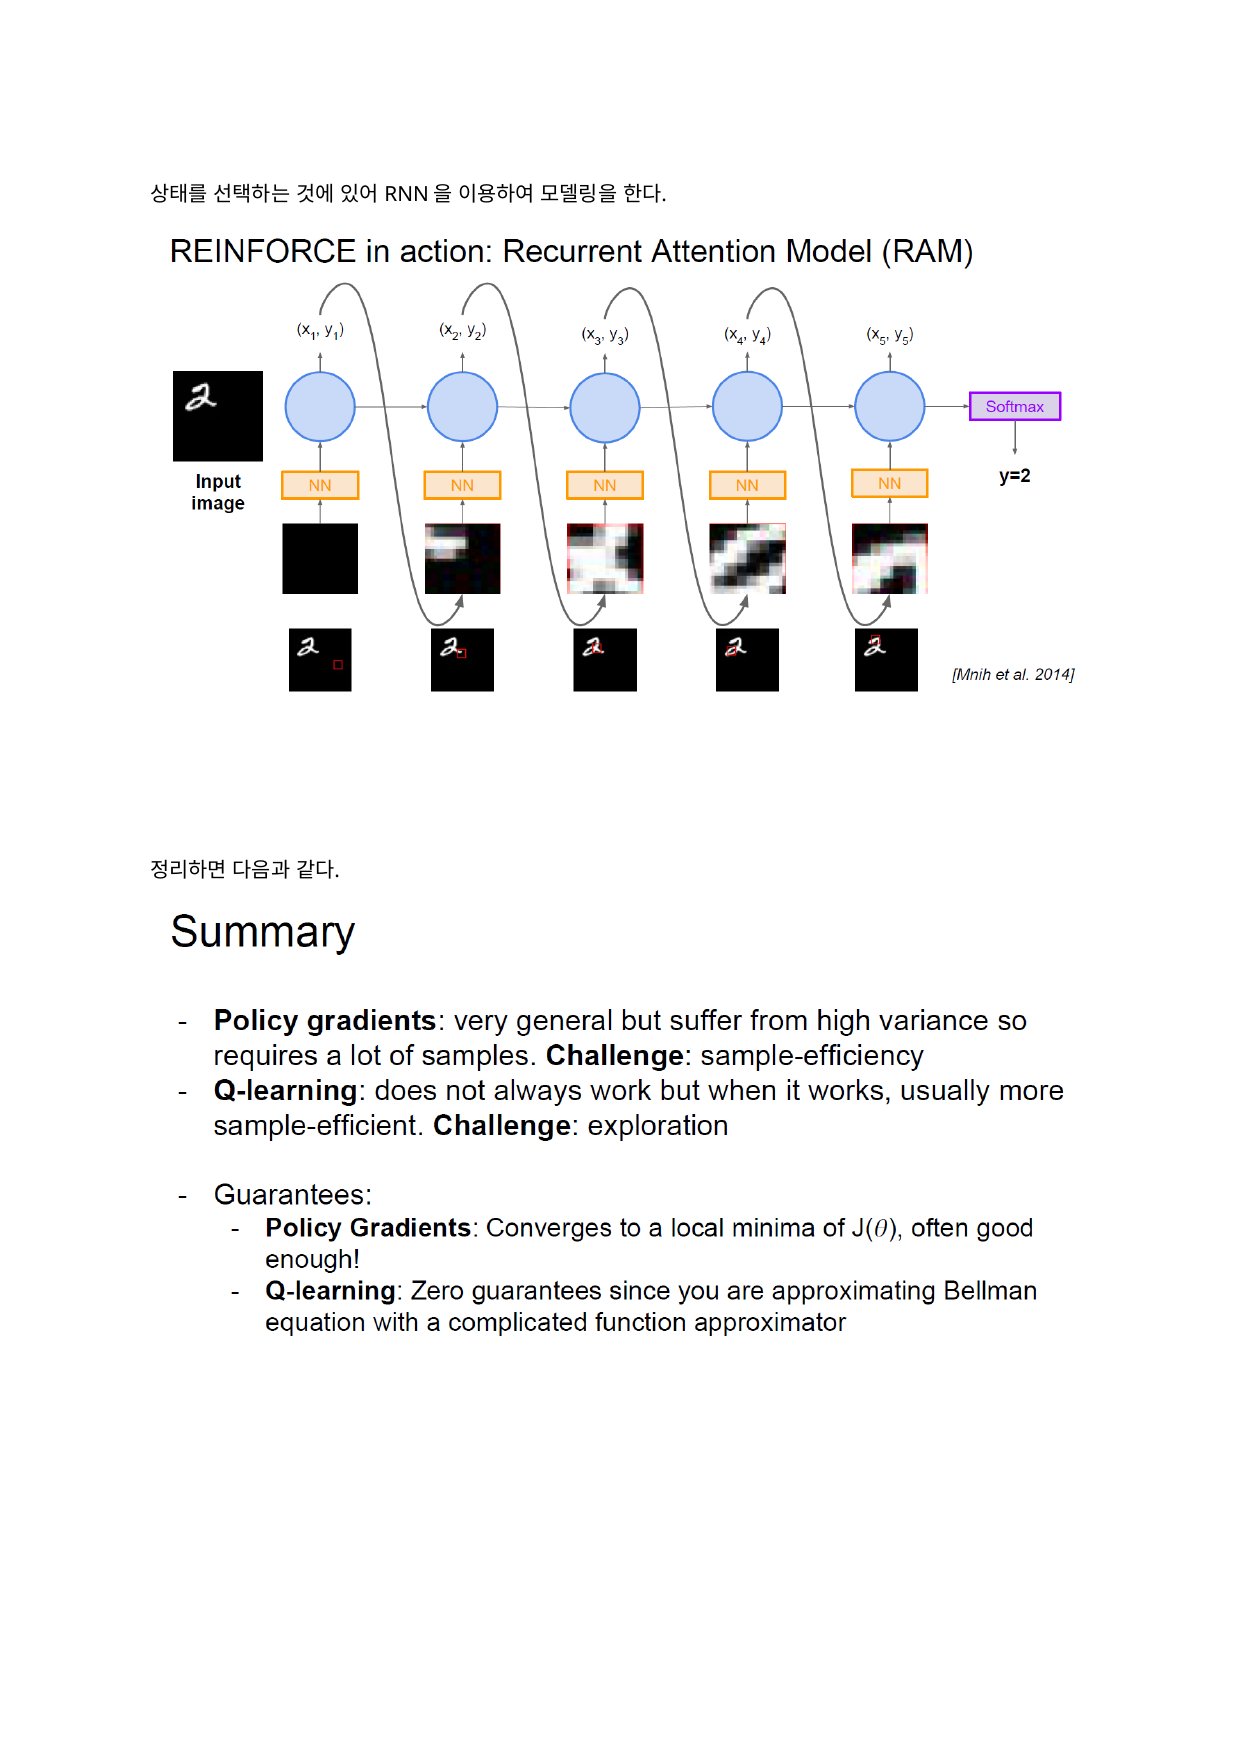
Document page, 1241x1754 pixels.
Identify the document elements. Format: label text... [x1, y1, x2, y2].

text 상태를 선택하는 것에 있어 RNN을 이용하여 모델링을 한다. [150, 177, 1090, 207]
picture [150, 226, 1088, 693]
text 정리하면 다음과 같다. [150, 853, 1090, 883]
picture [150, 902, 1088, 1346]
